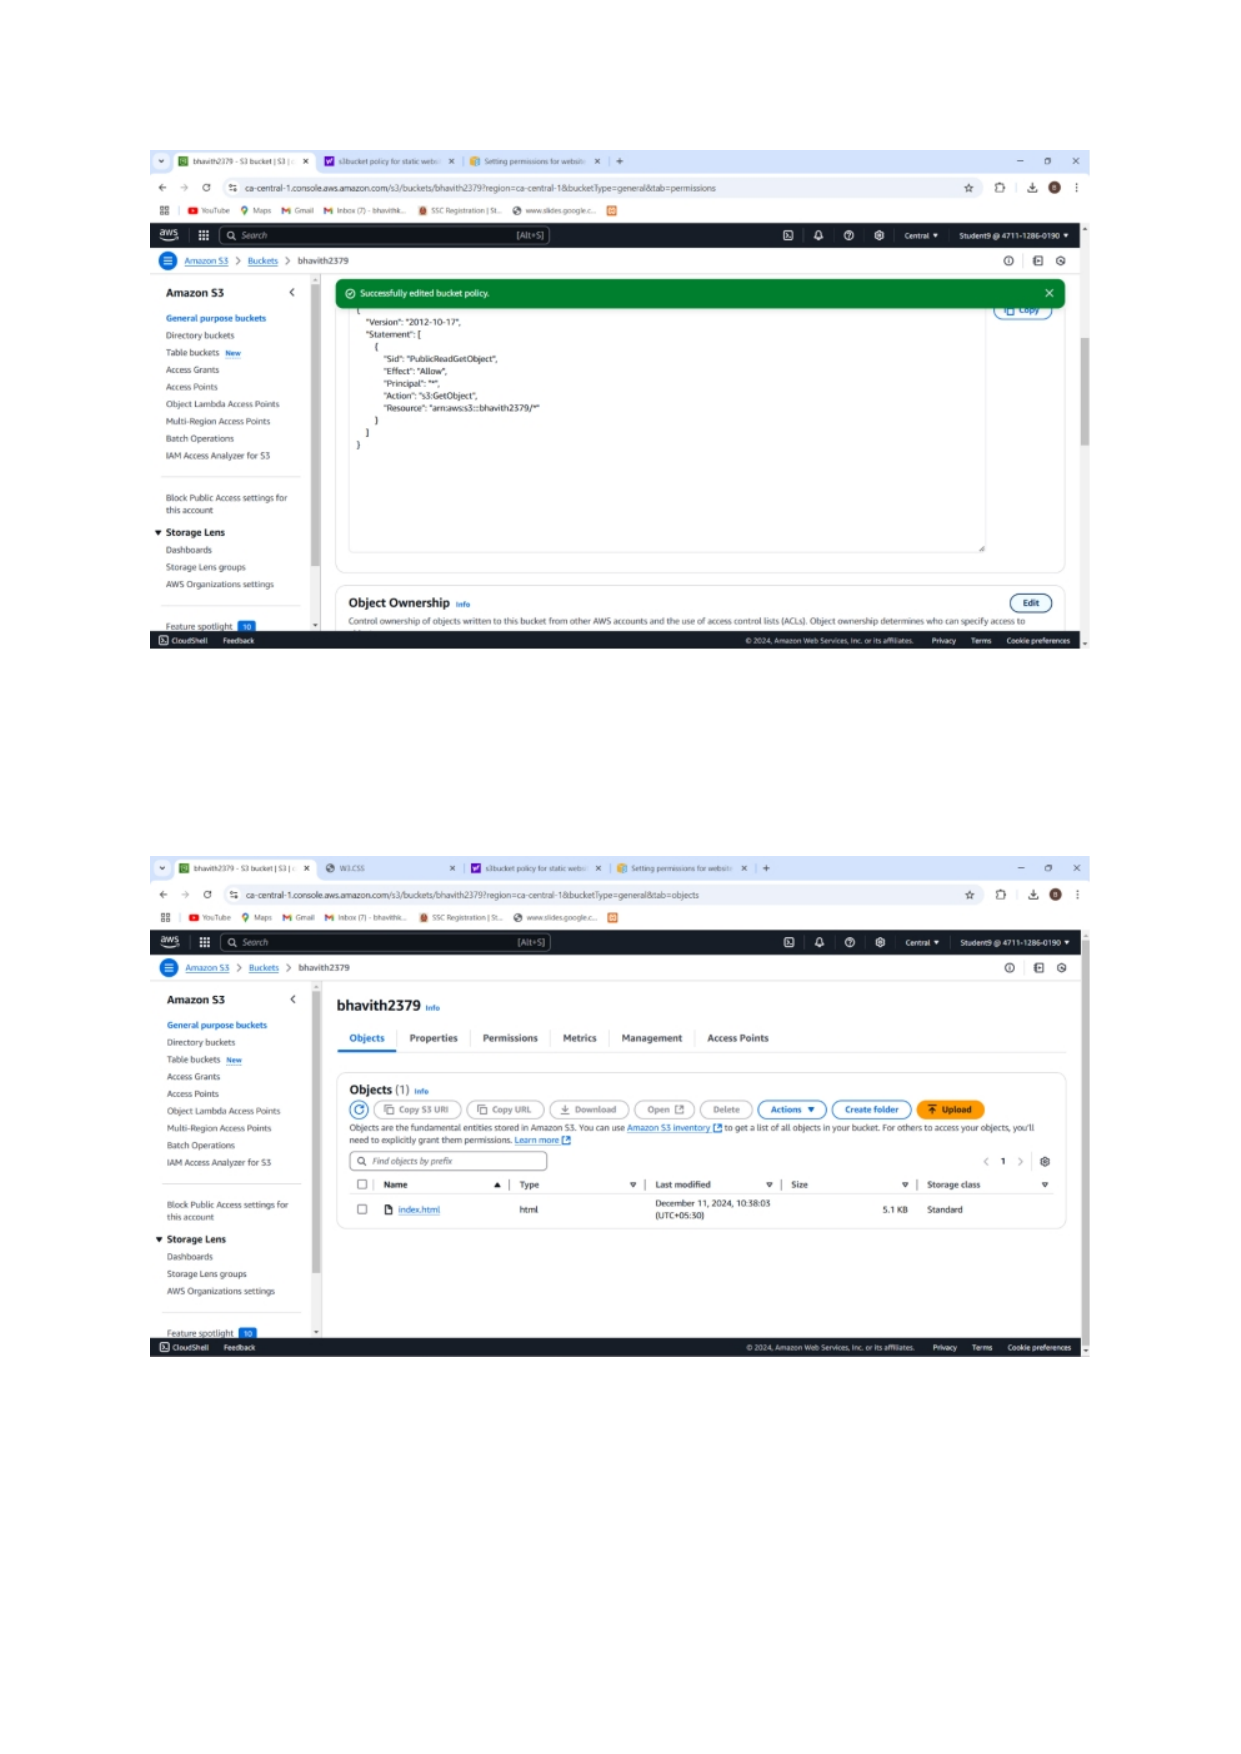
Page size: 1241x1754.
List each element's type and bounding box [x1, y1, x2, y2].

picture [150, 150, 1090, 650]
picture [150, 856, 1090, 1357]
